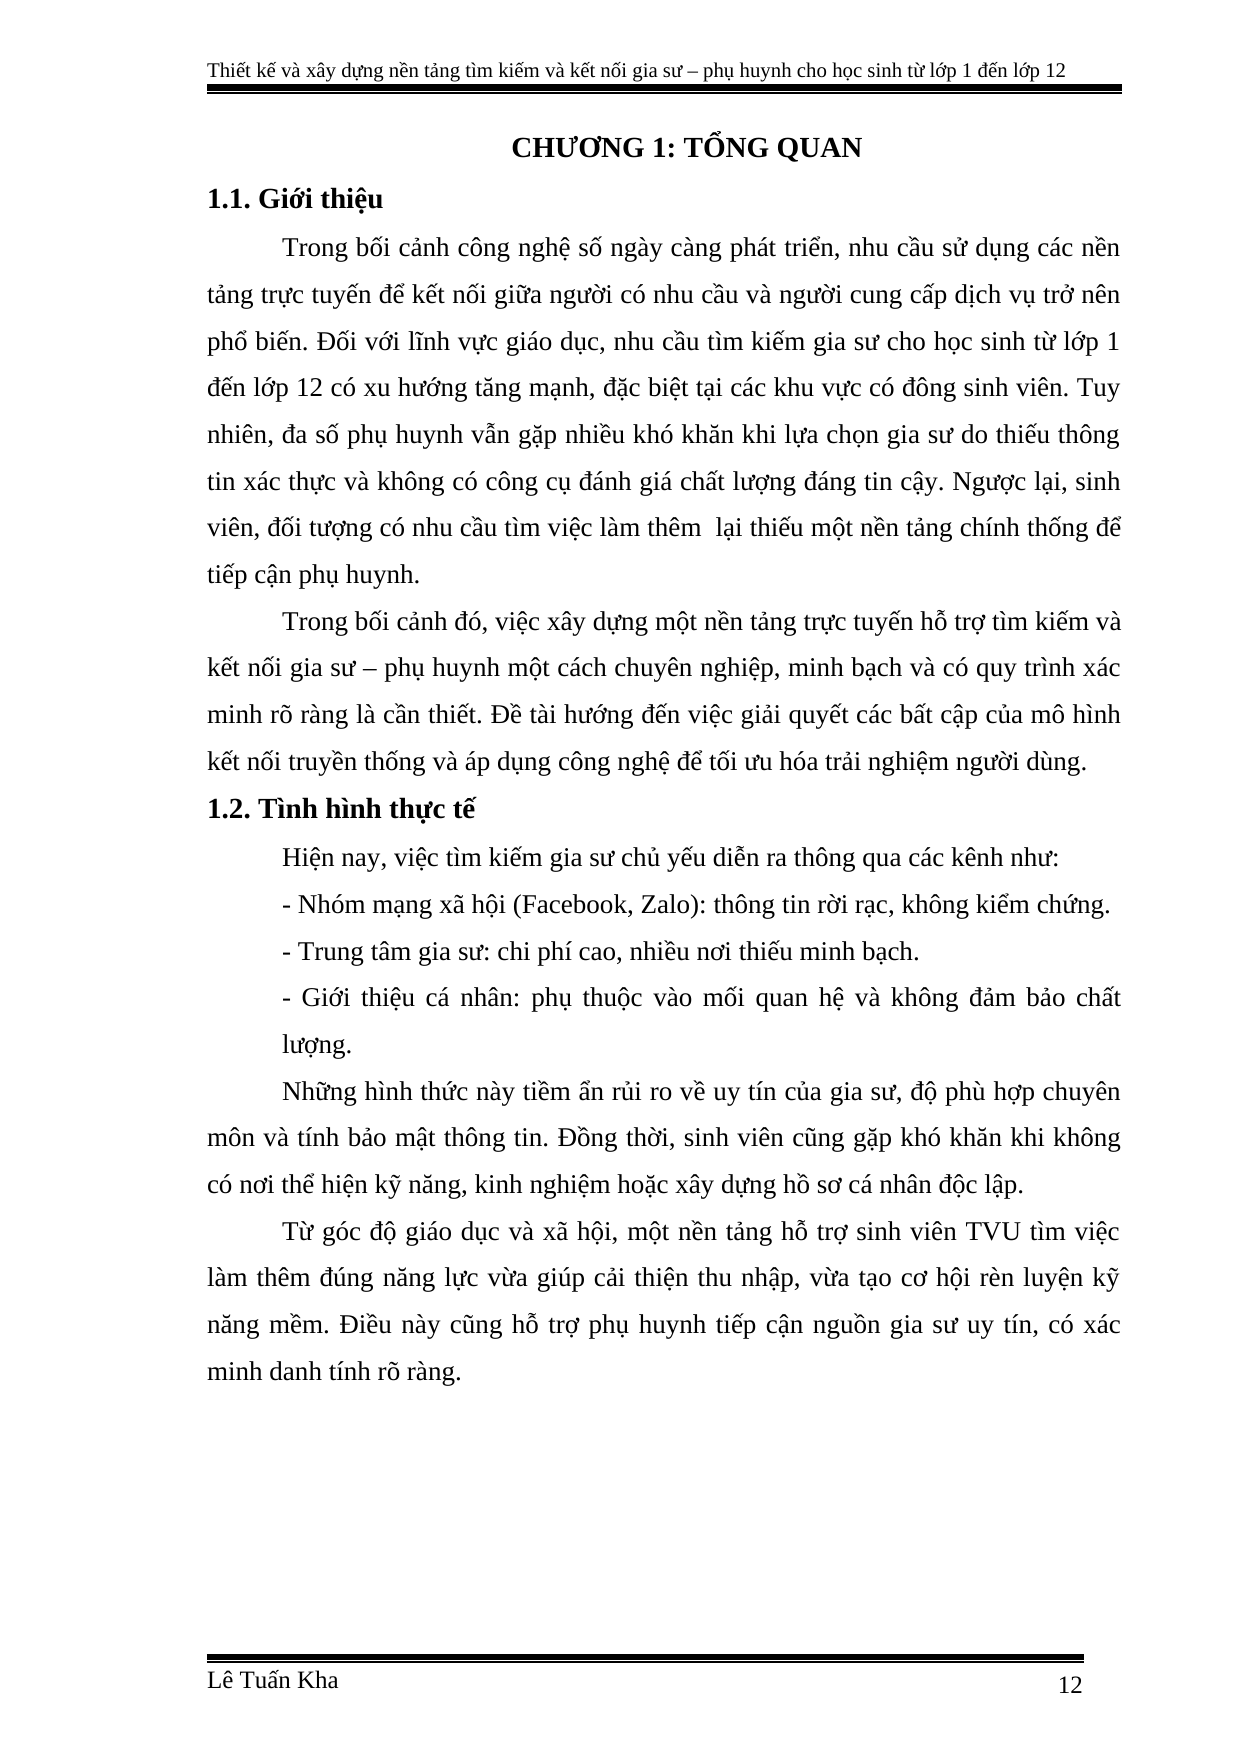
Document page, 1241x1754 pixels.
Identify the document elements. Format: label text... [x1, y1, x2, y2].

text - Nhóm mạng xã hội (Facebook, Zalo): thông tin rời rạc, không kiểm chứng. [282, 888, 1122, 919]
text Những hình thức này tiềm ẩn rủi ro về uy tín của gia sư, độ phù hợp chuyên môn và tính bảo mật thông tin. Đồng thời, sinh viên cũng gặp khó khăn khi không có nơi thể hiện kỹ năng, kinh nghiệm hoặc xây dựng hồ sơ cá nhân độc lập. [207, 1075, 1122, 1199]
text Từ góc độ giáo dục và xã hội, một nền tảng hỗ trợ sinh viên TVU tìm việc làm thêm đúng năng lực vừa giúp cải thiện thu nhập, vừa tạo cơ hội rèn luyện kỹ năng mềm. Điều này cũng hỗ trợ phụ huynh tiếp cận nguồn gia sư uy tín, có xác minh danh tính rõ ràng. [207, 1215, 1122, 1386]
subtitle CHƯƠNG 1: TỔNG QUAN [252, 131, 1122, 164]
text - Giới thiệu cá nhân: phụ thuộc vào mối quan hệ và không đảm bảo chất lượng. [282, 982, 1122, 1059]
text Hiện nay, việc tìm kiếm gia sư chủ yếu diễn ra thông qua các kênh như: [207, 842, 1122, 873]
subtitle Tình hình thực tế [207, 791, 1122, 825]
text - Trung tâm gia sư: chi phí cao, nhiều nơi thiếu minh bạch. [282, 935, 1122, 966]
text Trong bối cảnh đó, việc xây dựng một nền tảng trực tuyến hỗ trợ tìm kiếm và kết nối gia sư – phụ huynh một cách chuyên nghiệp, minh bạch và có quy trình xác minh rõ ràng là cần thiết. Đề tài hướng đến việc giải quyết các bất cập của mô hình kết nối truyền thống và áp dụng công nghệ để tối ưu hóa trải nghiệm người dùng. [207, 604, 1122, 776]
subtitle Giới thiệu [207, 181, 1122, 214]
text Trong bối cảnh công nghệ số ngày càng phát triển, nhu cầu sử dụng các nền tảng trực tuyến để kết nối giữa người có nhu cầu và người cung cấp dịch vụ trở nên phổ biến. Đối với lĩnh vực giáo dục, nhu cầu tìm kiếm gia sư cho học sinh từ lớp 1 đến lớp 12 có xu hướng tăng mạnh, đặc biệt tại các khu vực có đông sinh viên. Tuy nhiên, đa số phụ huynh vẫn gặp nhiều khó khăn khi lựa chọn gia sư do thiếu thông tin xác thực và không có công cụ đánh giá chất lượng đáng tin cậy. Ngược lại, sinh viên, đối tượng có nhu cầu tìm việc làm thêm lại thiếu một nền tảng chính thống để tiếp cận phụ huynh. [207, 231, 1122, 589]
